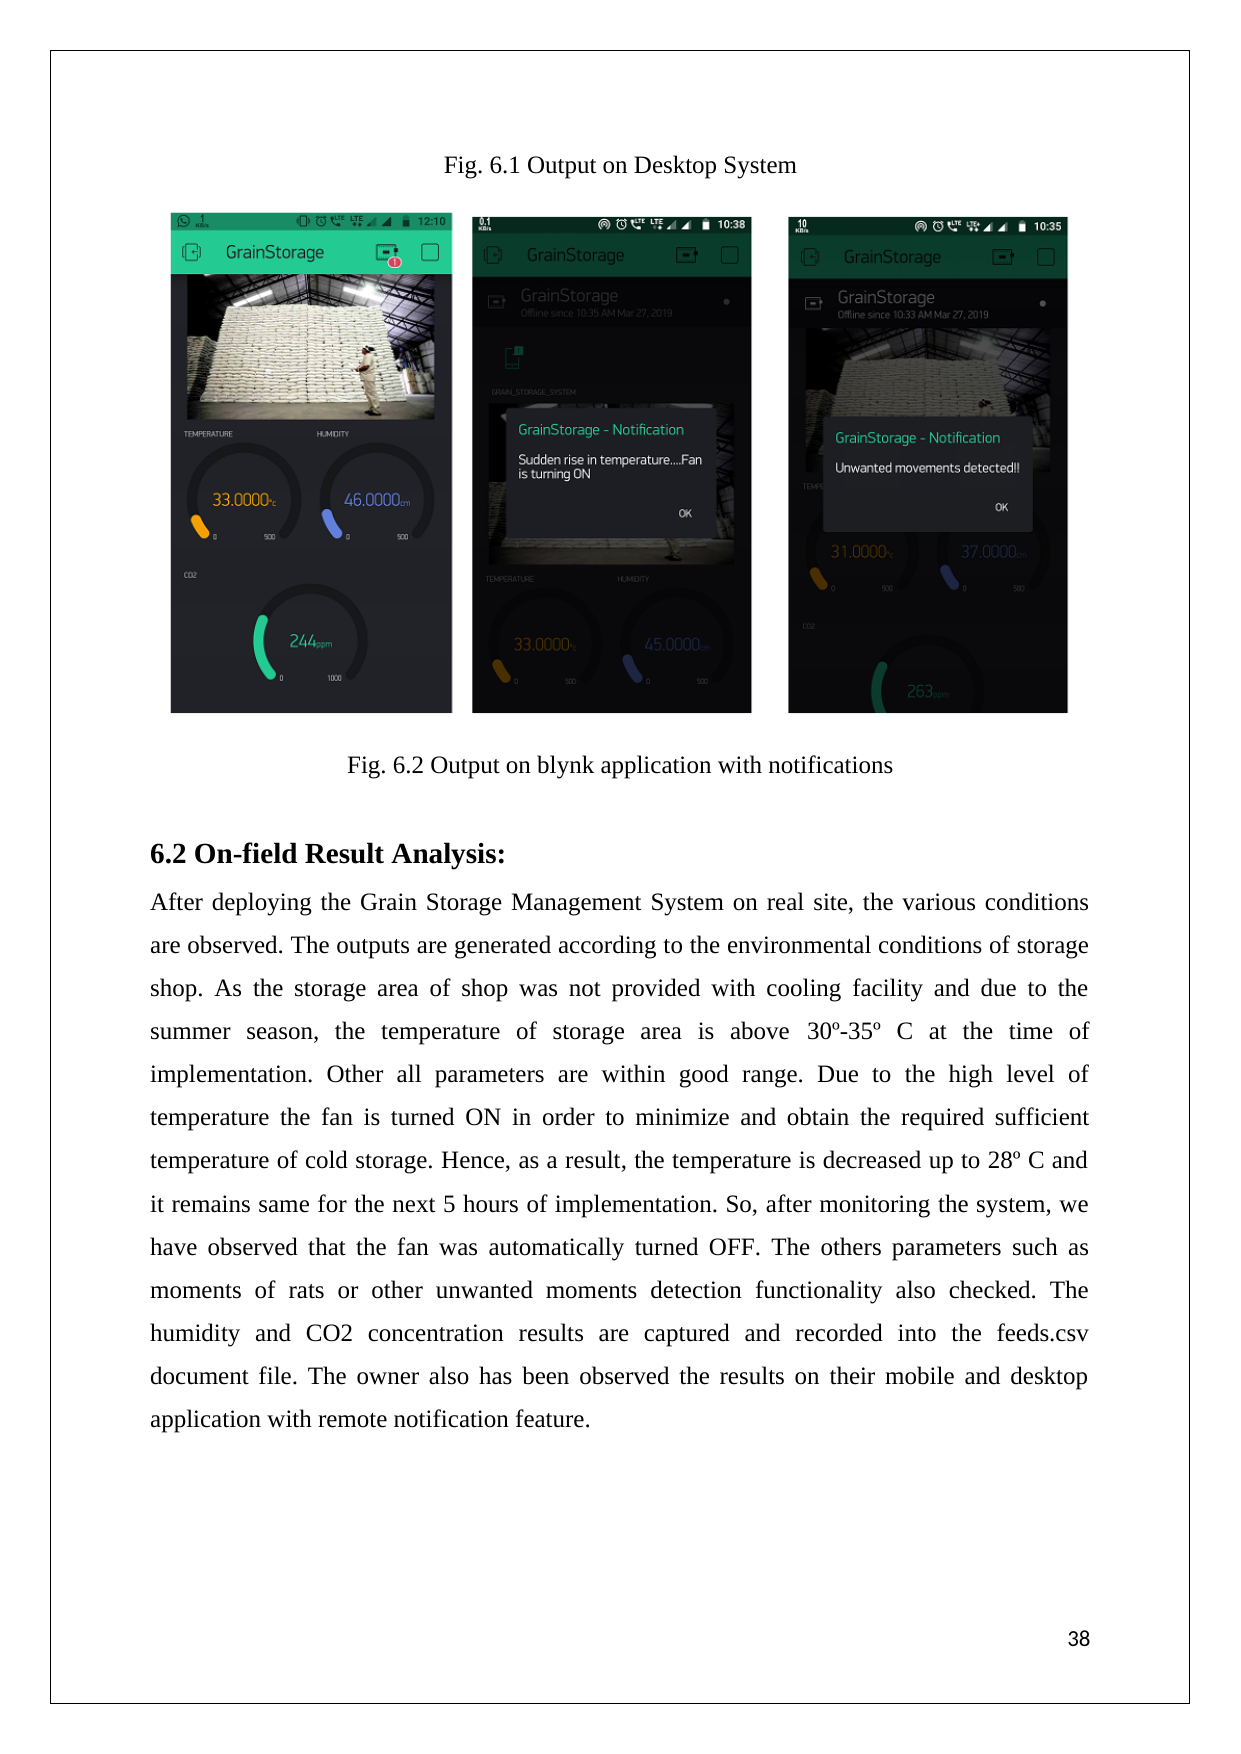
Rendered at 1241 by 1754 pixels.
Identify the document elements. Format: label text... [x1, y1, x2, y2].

text Fig. 6.2 Output on blynk application with notifications [150, 750, 1090, 779]
text 6.2 On-field Result Analysis: [150, 837, 1090, 870]
picture [150, 193, 1090, 737]
text Fig. 6.1 Output on Desktop System [150, 150, 1090, 179]
text After deploying the Grain Storage Management System on real site, the various conditions are observed. The outputs are generated according to the environmental conditions of storage shop. As the storage area of shop was not provided with cooling facility and due to the summer season, the temperature of storage area is above 30º-35º C at the time of implementation. Other all parameters are within good range. Due to the high level of temperature the fan is turned ON in order to minimize and obtain the required sufficient temperature of cold storage. Hence, as a result, the temperature is decreased up to 28º C and it remains same for the next 5 hours of implementation. So, after monitoring the system, we have observed that the fan was automatically turned OFF. The others parameters such as moments of rats or other unwanted moments detection functionality also checked. The humidity and CO2 concentration results are captured and recorded into the feeds.csv document file. The owner also has been observed the results on their mobile and desktop application with remote notification feature. [150, 887, 1090, 1433]
